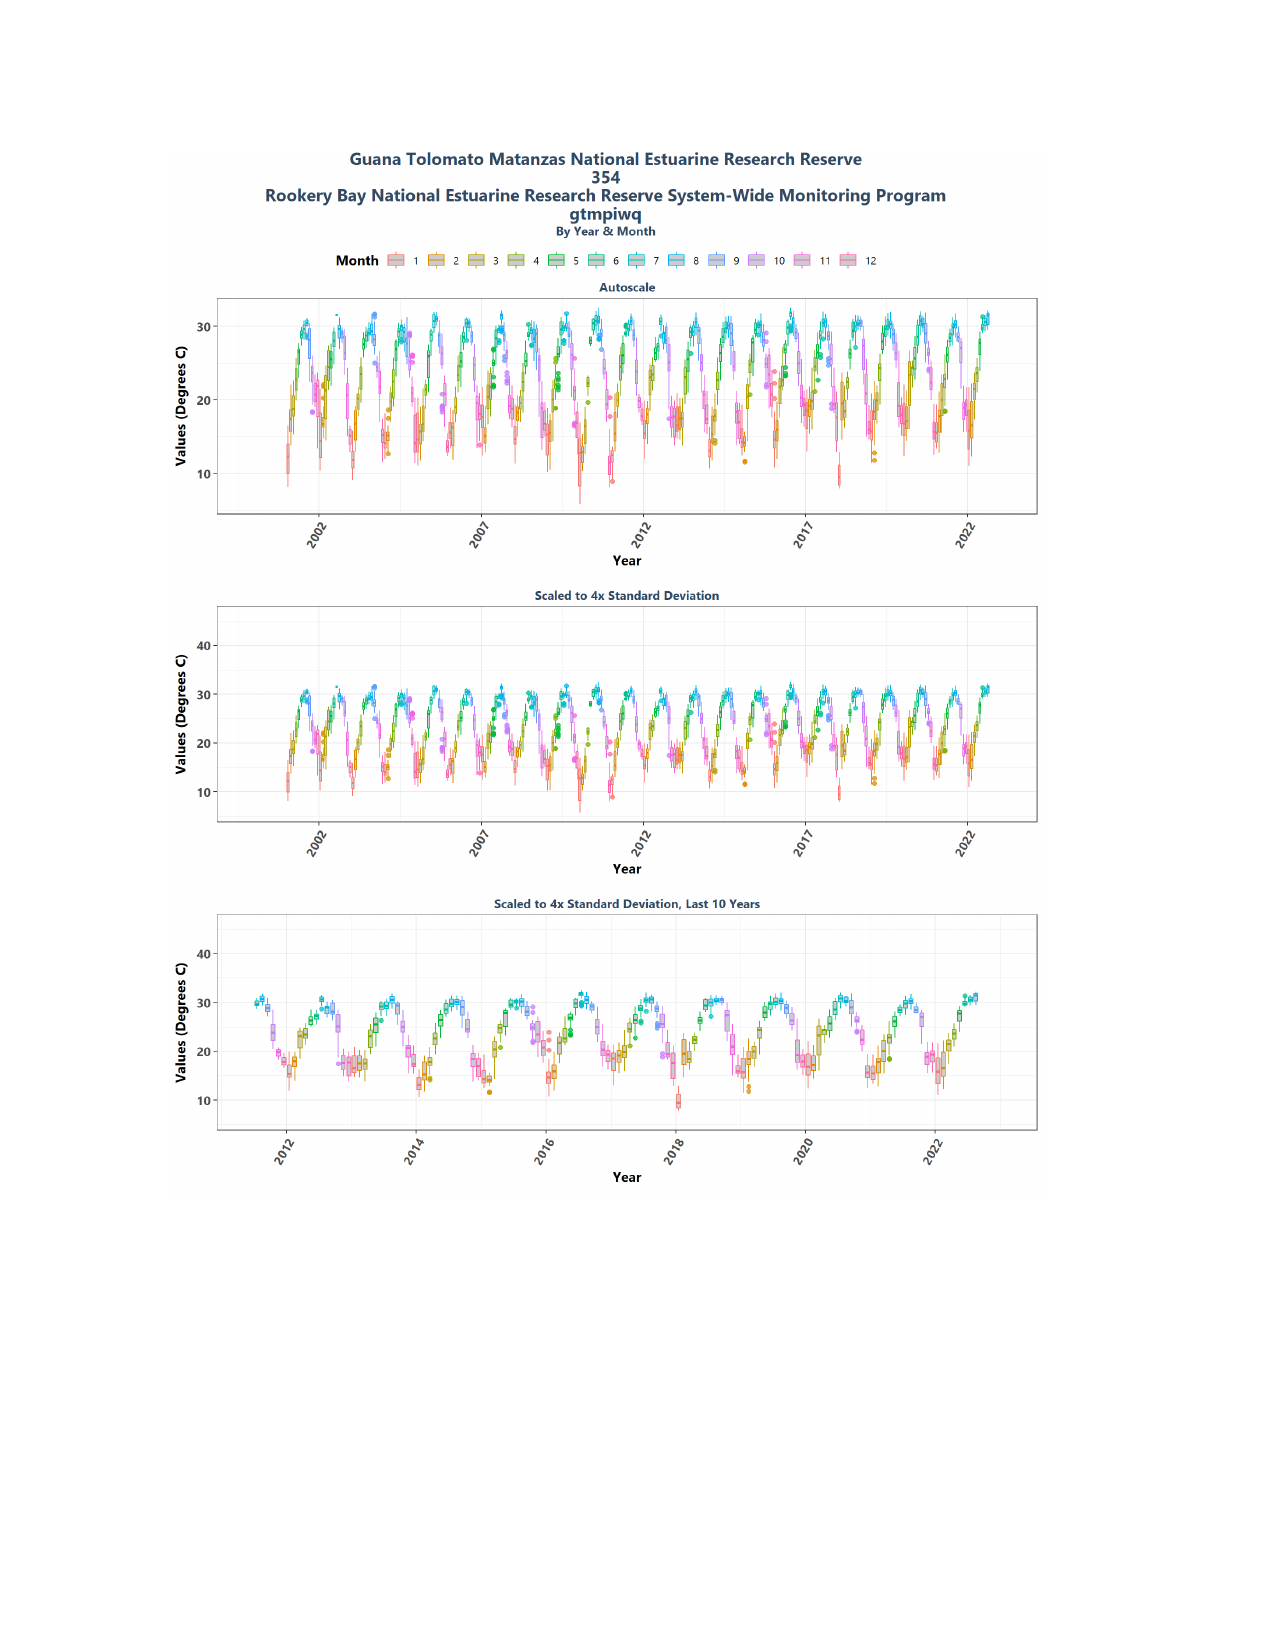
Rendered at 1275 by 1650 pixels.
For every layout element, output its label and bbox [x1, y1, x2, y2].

picture [168, 150, 1044, 1200]
